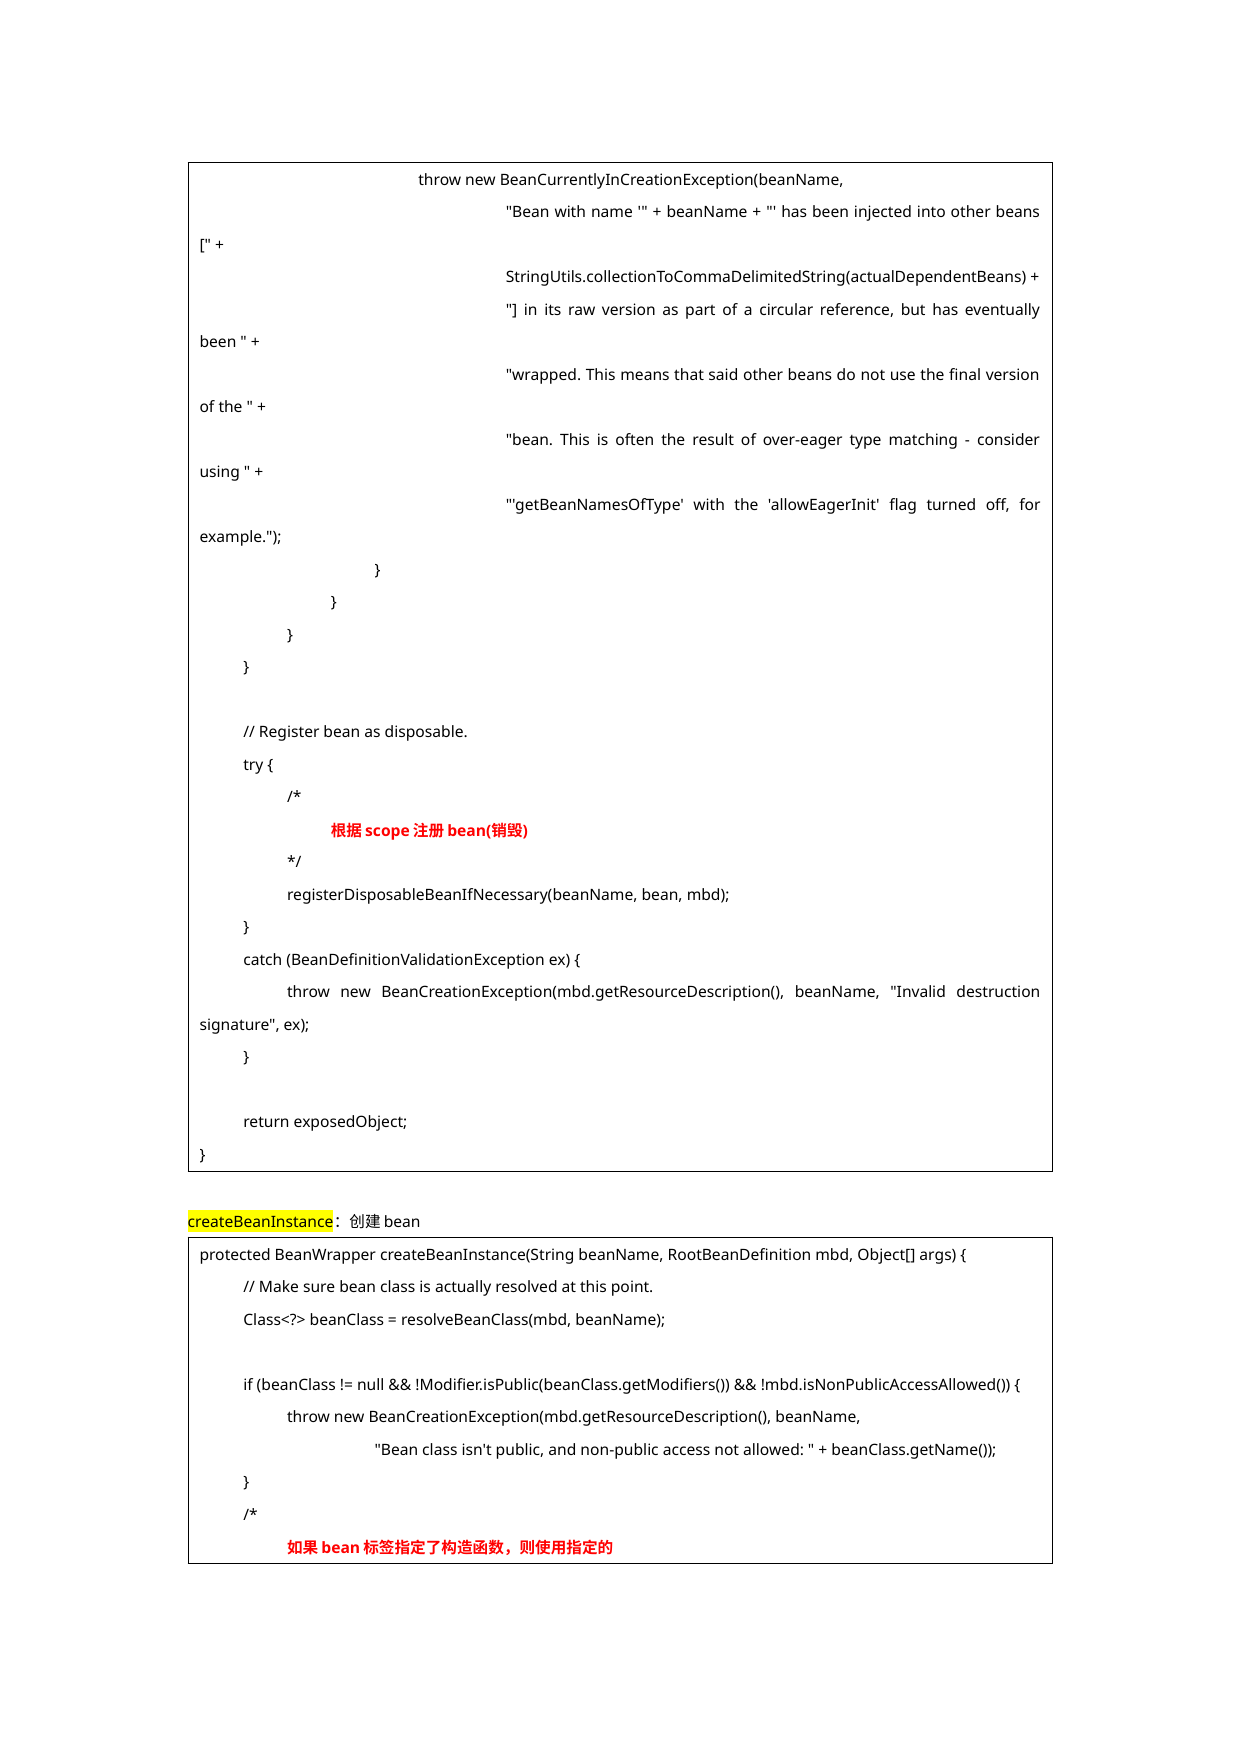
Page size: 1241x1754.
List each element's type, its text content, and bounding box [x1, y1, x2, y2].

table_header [189, 163, 1052, 1171]
text createBeanInstance：创建bean [187, 1204, 1053, 1237]
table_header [189, 1238, 1052, 1563]
